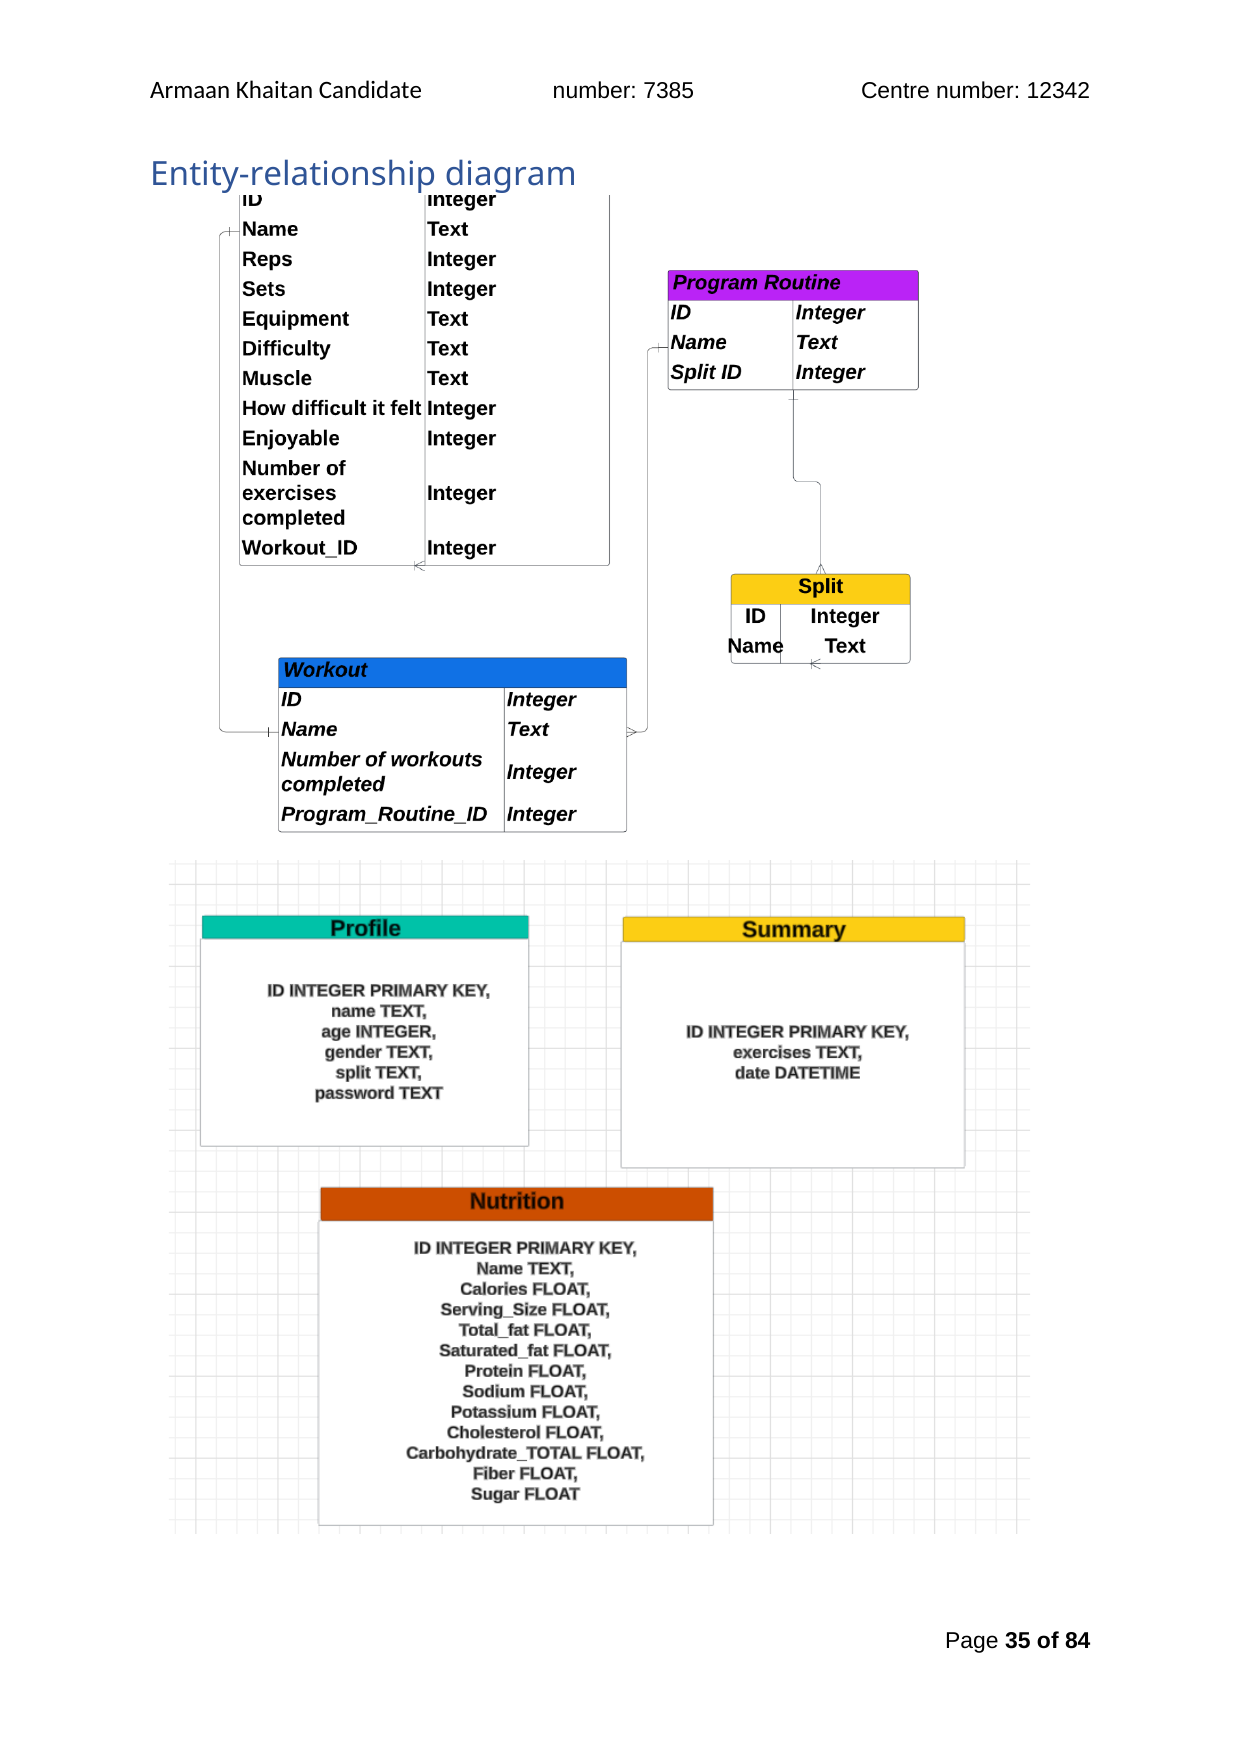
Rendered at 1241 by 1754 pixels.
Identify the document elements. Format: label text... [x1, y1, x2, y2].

subtitle Entity-relationship diagram [150, 150, 1090, 195]
